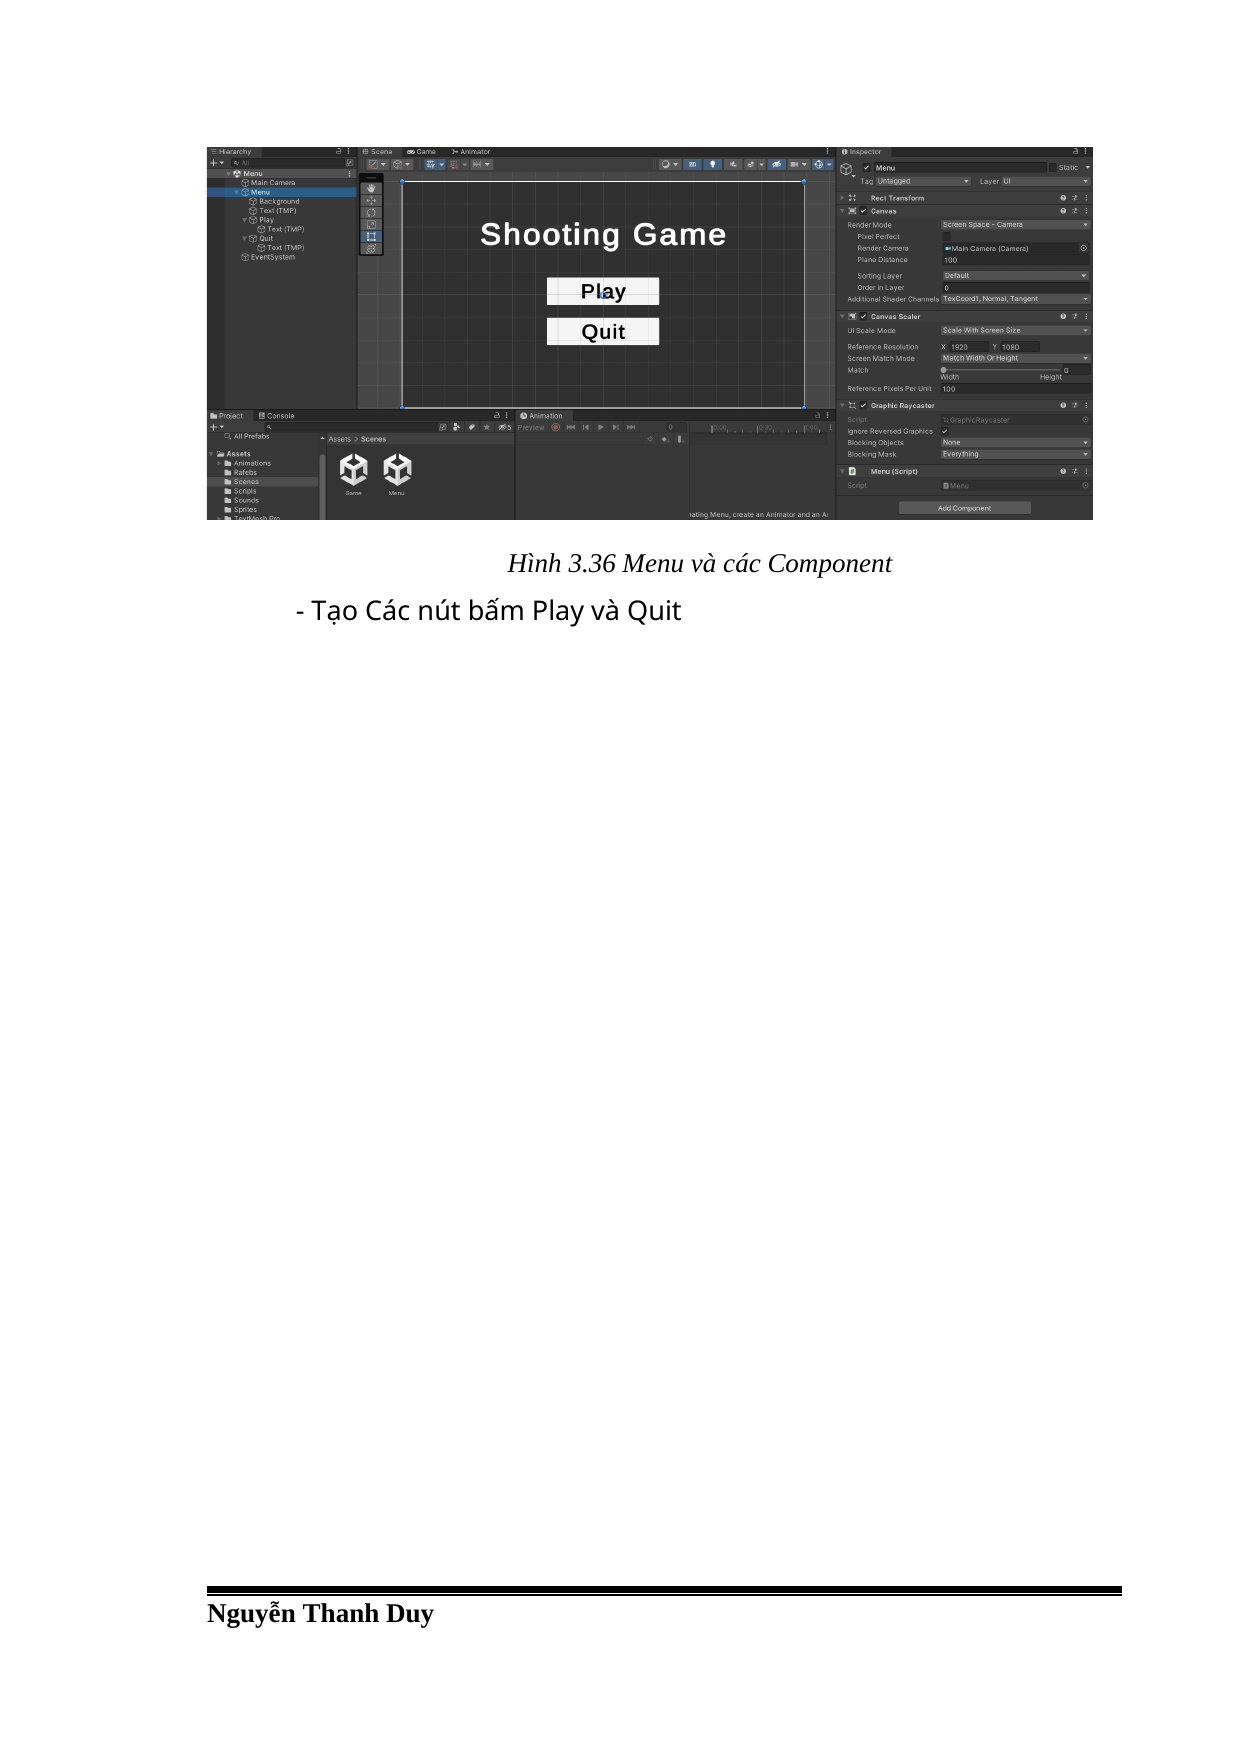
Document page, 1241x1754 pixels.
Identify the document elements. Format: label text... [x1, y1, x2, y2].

text - Tạo Các nút bấm Play và Quit [207, 591, 1122, 628]
picture [206, 147, 1093, 520]
